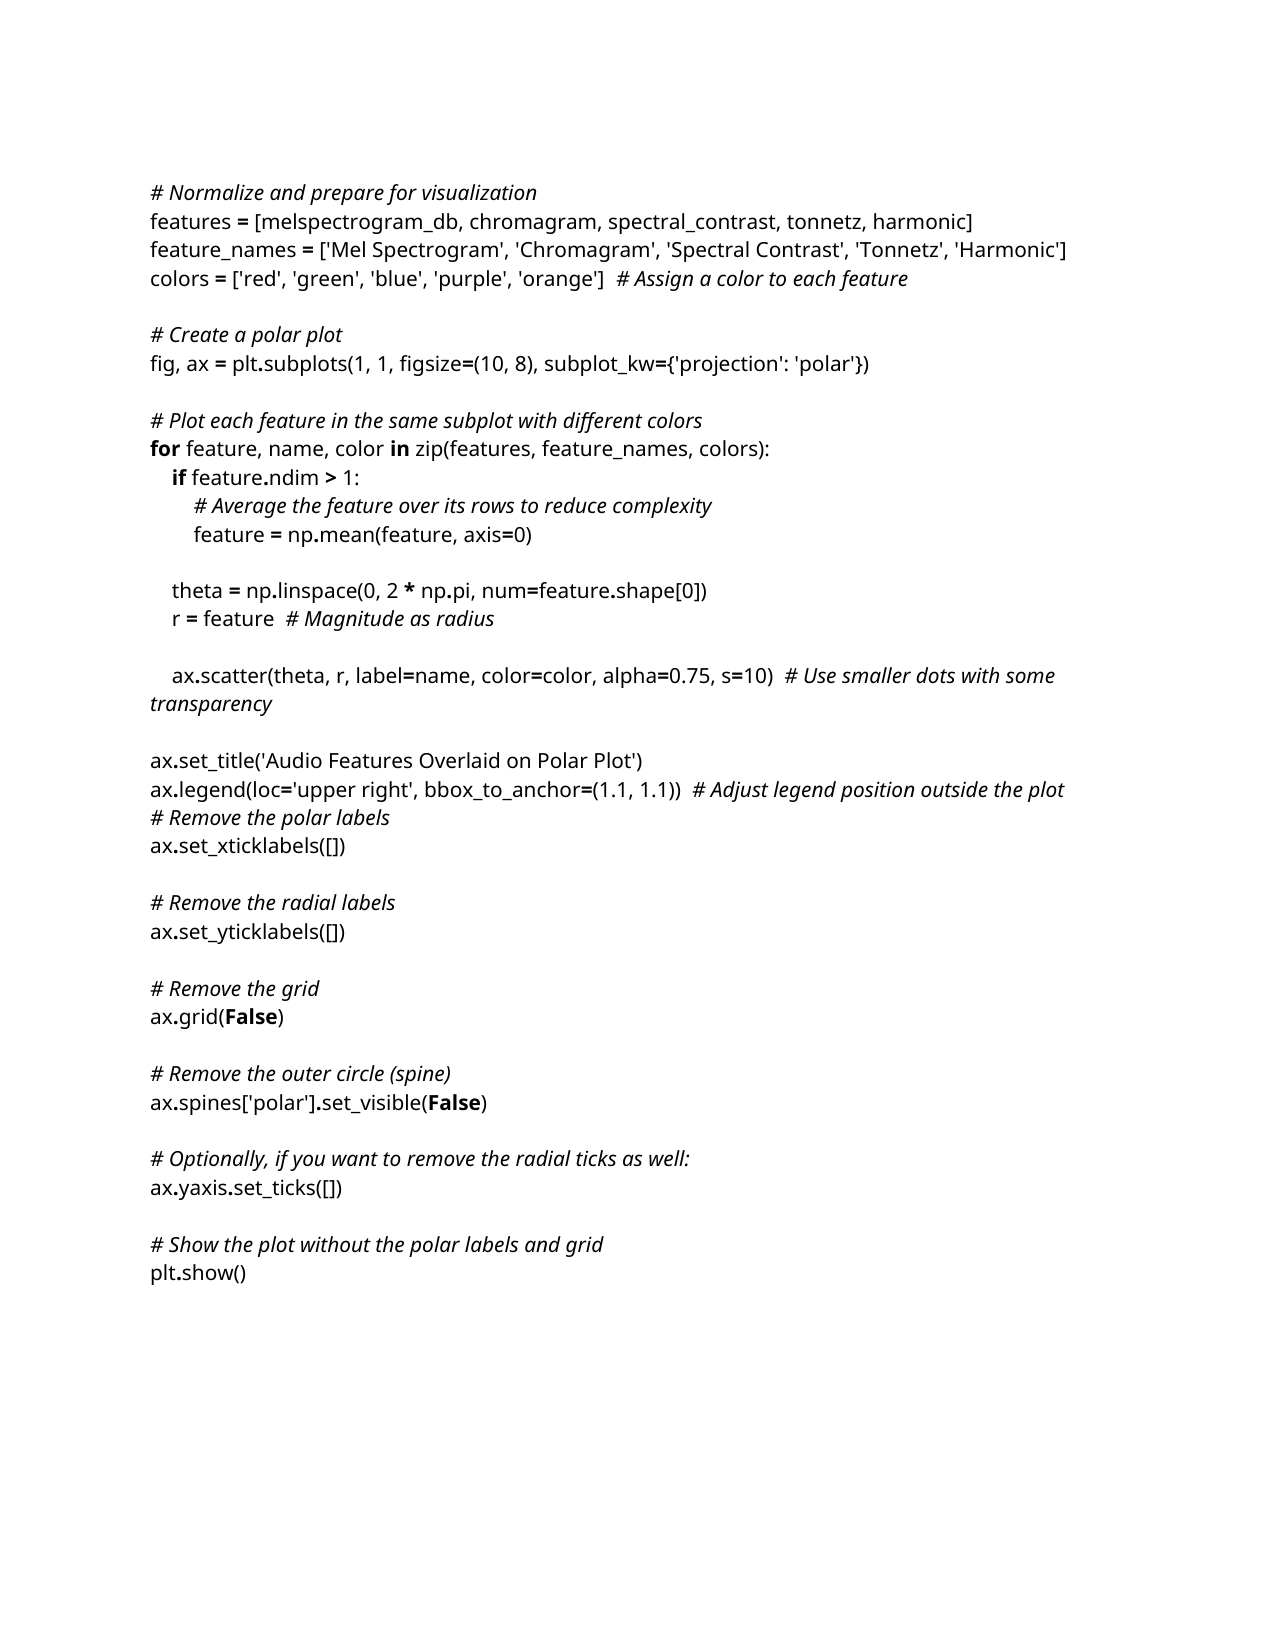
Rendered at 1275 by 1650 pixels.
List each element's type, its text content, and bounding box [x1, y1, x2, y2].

text ax.legend(loc='upper right', bbox_to_anchor=(1.1, 1.1)) # Adjust legend position outside the plot [150, 775, 1125, 803]
text # Remove the grid [150, 974, 1125, 1002]
text plt.show() [150, 1258, 1125, 1287]
text feature = np.mean(feature, axis=0) [150, 520, 1125, 548]
text fig, ax = plt.subplots(1, 1, figsize=(10, 8), subplot_kw={'projection': 'polar'}) [150, 349, 1125, 377]
text # Remove the outer circle (spine) [150, 1059, 1125, 1088]
text colors = ['red', 'green', 'blue', 'purple', 'orange'] # Assign a color to each feature [150, 264, 1125, 292]
text # Remove the radial labels [150, 888, 1125, 917]
text theta = np.linspace(0, 2 * np.pi, num=feature.shape[0]) [150, 576, 1125, 604]
text r = feature # Magnitude as radius [150, 604, 1125, 633]
text # Plot each feature in the same subplot with different colors [150, 406, 1125, 434]
text ax.set_yticklabels([]) [150, 917, 1125, 945]
text # Normalize and prepare for visualization [150, 178, 1125, 207]
text for feature, name, color in zip(features, feature_names, colors): [150, 434, 1125, 463]
text ax.grid(False) [150, 1002, 1125, 1031]
text ax.set_xticklabels([]) [150, 832, 1125, 860]
text # Create a polar plot [150, 321, 1125, 349]
text ax.set_title('Audio Features Overlaid on Polar Plot') [150, 746, 1125, 775]
text feature_names = ['Mel Spectrogram', 'Chromagram', 'Spectral Contrast', 'Tonnetz', 'Harmonic'] [150, 235, 1125, 264]
text # Average the feature over its rows to reduce complexity [150, 491, 1125, 520]
text # Optionally, if you want to remove the radial ticks as well: [150, 1144, 1125, 1173]
text ax.spines['polar'].set_visible(False) [150, 1088, 1125, 1116]
text ax.scatter(theta, r, label=name, color=color, alpha=0.75, s=10) # Use smaller dots with some transparency [150, 661, 1125, 718]
text features = [melspectrogram_db, chromagram, spectral_contrast, tonnetz, harmonic] [150, 207, 1125, 235]
text # Remove the polar labels [150, 803, 1125, 832]
text # Show the plot without the polar labels and grid [150, 1230, 1125, 1258]
text if feature.ndim > 1: [150, 463, 1125, 491]
text ax.yaxis.set_ticks([]) [150, 1173, 1125, 1201]
